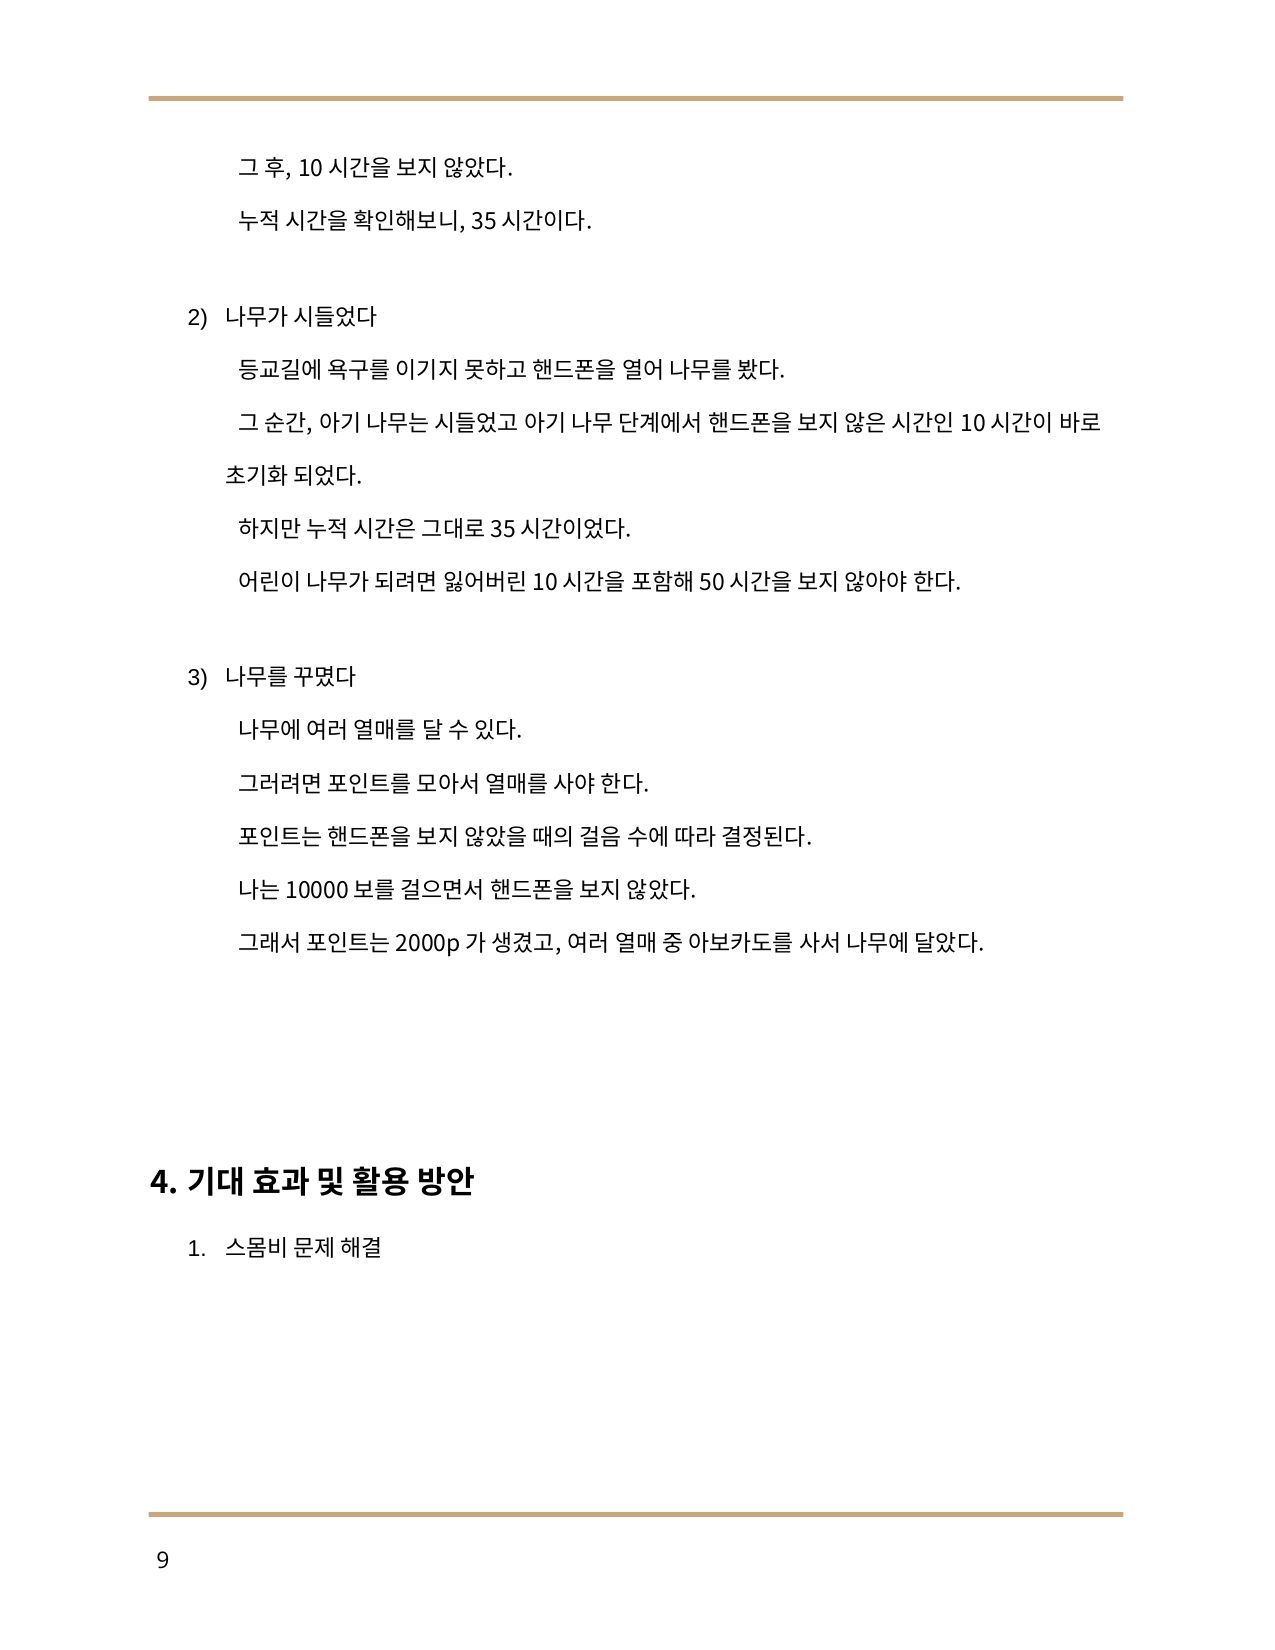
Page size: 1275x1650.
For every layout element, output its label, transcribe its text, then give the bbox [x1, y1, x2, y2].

picture [148, 1512, 1124, 1517]
text 4. 기대 효과 및 활용 방안 [150, 1157, 1125, 1202]
list 나무를 꾸몄다 나무에 여러 열매를 달 수 있다. 그러려면 포인트를 모아서 열매를 사야 한다. 포인트는 핸드폰을 보지 않았을 때의 걸음 수에 따라 결정된다. 나는 10000보를 걸으면서 핸드폰을 보지 않았다. 그래서 포인트는 2000p가 생겼고, 여러 열매 중 아보카도를 사서 나무에 달았다. [187, 659, 1125, 958]
picture [148, 96, 1124, 101]
list 스몸비 문제 해결 [187, 1229, 1125, 1263]
list 나무가 시들었다 등교길에 욕구를 이기지 못하고 핸드폰을 열어 나무를 봤다. 그 순간, 아기 나무는 시들었고 아기 나무 단계에서 핸드폰을 보지 않은 시간인 10시간이 바로 초기화 되었다. 하지만 누적 시간은 그대로 35시간이었다. 어린이 나무가 되려면 잃어버린 10시간을 포함해 50시간을 보지 않아야 한다. [187, 298, 1125, 597]
